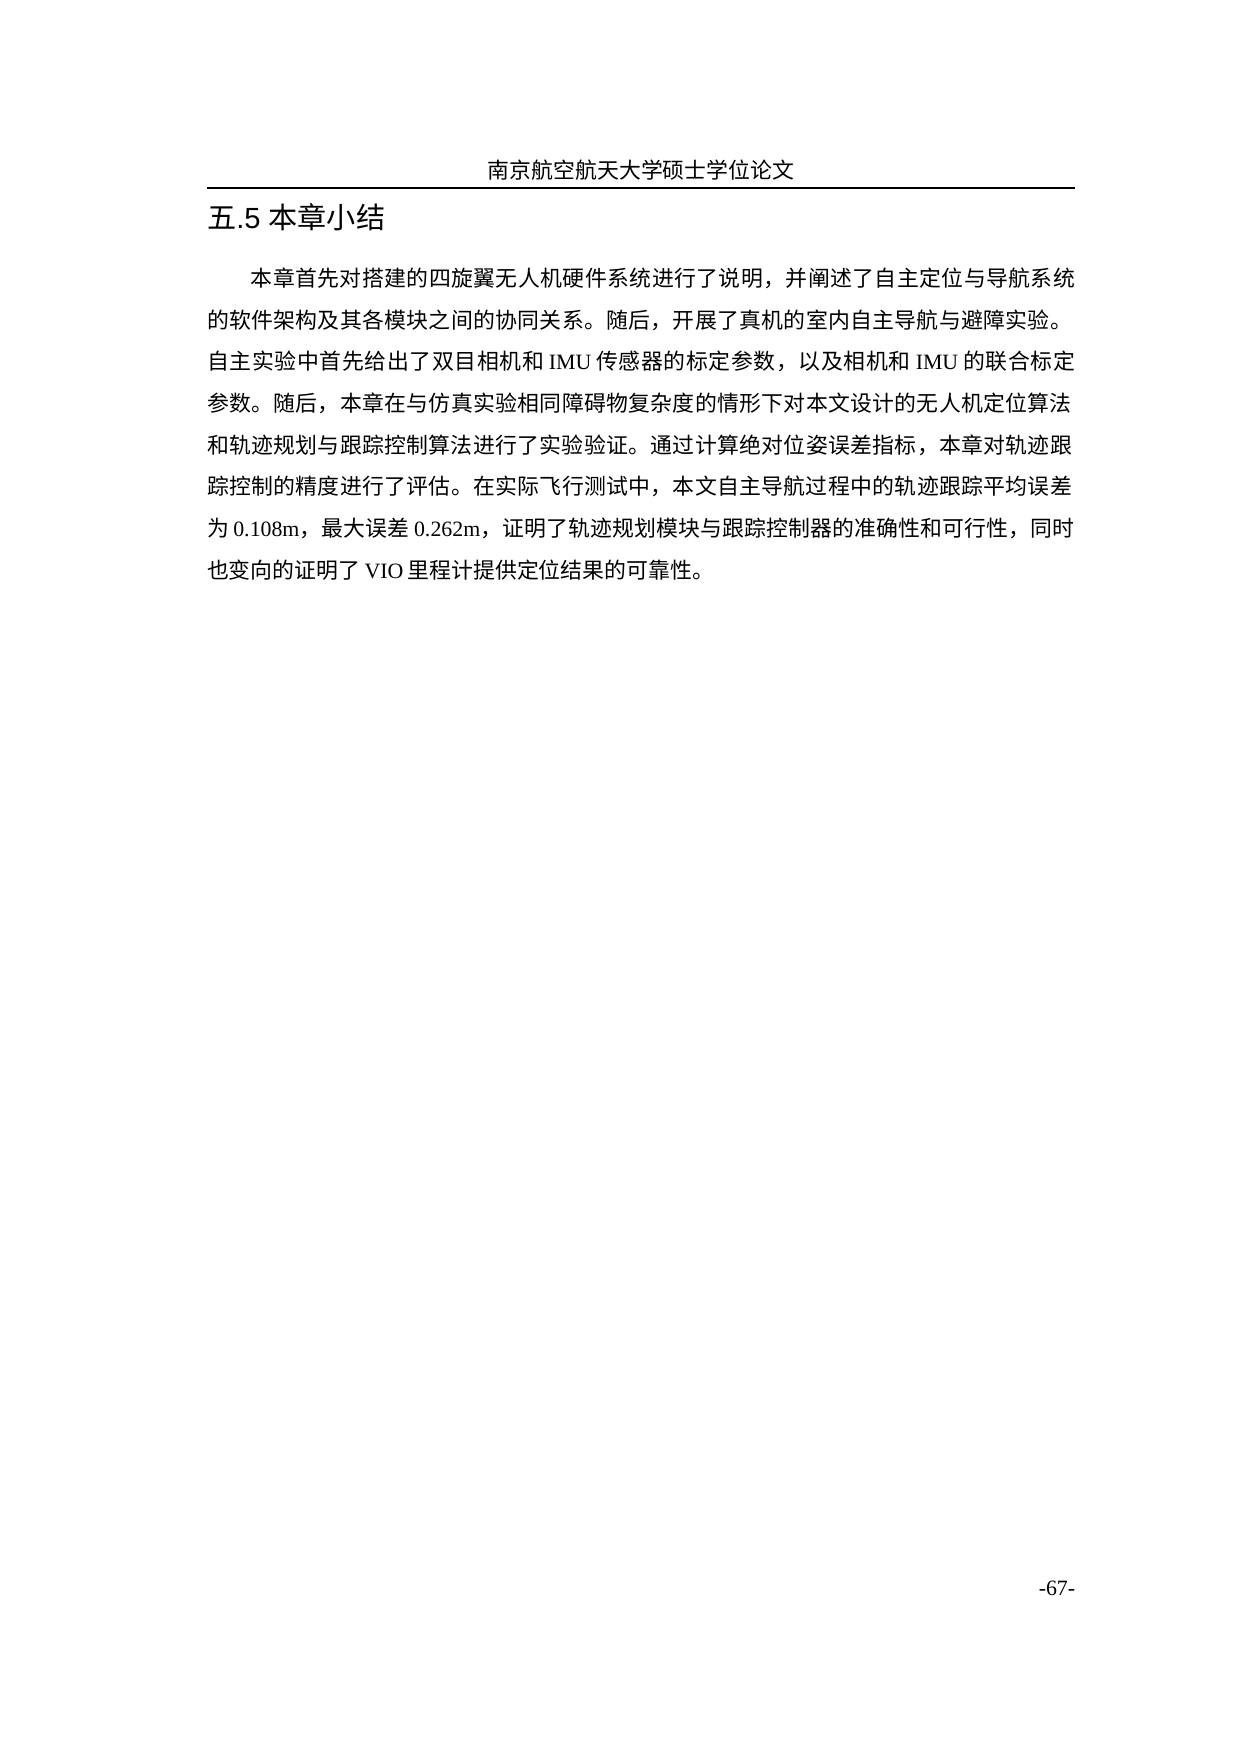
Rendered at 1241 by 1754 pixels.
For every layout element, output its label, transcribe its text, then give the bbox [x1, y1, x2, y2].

text 本章首先对搭建的四旋翼无人机硬件系统进行了说明，并阐述了自主定位与导航系统的软件架构及其各模块之间的协同关系。随后，开展了真机的室内自主导航与避障实验。自主实验中首先给出了双目相机和IMU传感器的标定参数，以及相机和IMU的联合标定参数。随后，本章在与仿真实验相同障碍物复杂度的情形下对本文设计的无人机定位算法和轨迹规划与跟踪控制算法进行了实验验证。通过计算绝对位姿误差指标，本章对轨迹跟踪控制的精度进行了评估。在实际飞行测试中，本文自主导航过程中的轨迹跟踪平均误差为0.108m，最大误差0.262m，证明了轨迹规划模块与跟踪控制器的准确性和可行性，同时也变向的证明了VIO里程计提供定位结果的可靠性。 [207, 253, 1075, 586]
subtitle 本章小结 [207, 195, 1075, 237]
